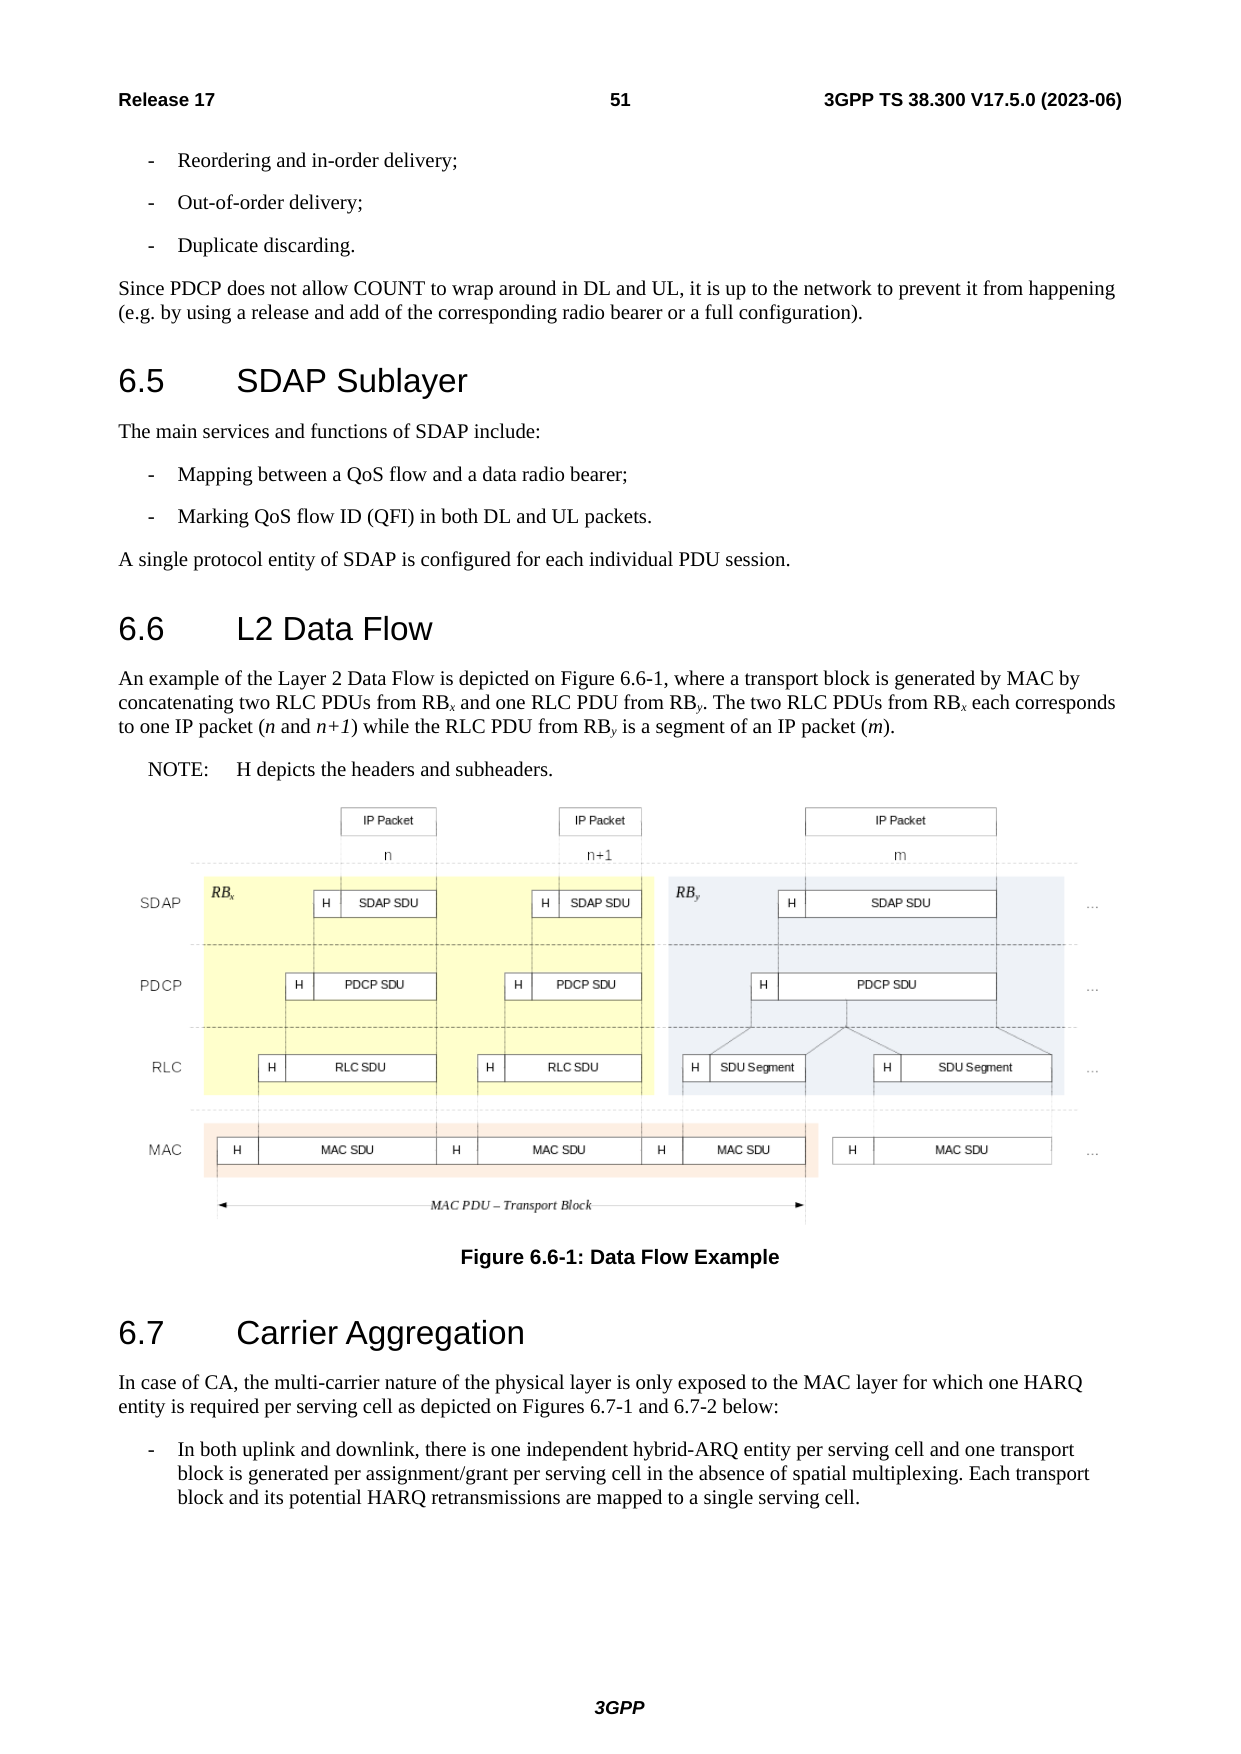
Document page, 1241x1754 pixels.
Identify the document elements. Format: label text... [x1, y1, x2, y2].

subtitle 6.7 Carrier Aggregation [118, 1313, 1122, 1351]
text - Mapping between a QoS flow and a data radio bearer; [148, 462, 1122, 486]
text - Out-of-order delivery; [148, 190, 1122, 214]
text - Duplicate discarding. [148, 233, 1122, 257]
text Since PDCP does not allow COUNT to wrap around in DL and UL, it is up to the network to prevent it from happening (e.g. by using a release and add of the corresponding radio bearer or a full configuration). [118, 276, 1122, 324]
subtitle 6.5 SDAP Sublayer [118, 362, 1122, 400]
text NOTE: H depicts the headers and subheaders. [148, 757, 1122, 781]
subtitle 6.6 L2 Data Flow [118, 609, 1122, 647]
text - In both uplink and downlink, there is one independent hybrid-ARQ entity per serving cell and one transport block is generated per assignment/grant per serving cell in the absence of spatial multiplexing. Each transport block and its potential HARQ retransmissions are mapped to a single serving cell. [148, 1437, 1122, 1509]
text - Reordering and in-order delivery; [148, 147, 1122, 172]
text An example of the Layer 2 Data Flow is depicted on Figure 6.6-1, where a transport block is generated by MAC by concatenating two RLC PDUs from RBx and one RLC PDU from RBy. The two RLC PDUs from RBx each corresponds to one IP packet (n and n+1) while the RLC PDU from RBy is a segment of an IP packet (m). [118, 666, 1122, 738]
text A single protocol entity of SDAP is configured for each individual PDU session. [118, 547, 1122, 571]
text In case of CA, the multi-carrier nature of the physical layer is only exposed to the MAC layer for which one HARQ entity is required per serving cell as depicted on Figures 6.7-1 and 6.7-2 below: [118, 1370, 1122, 1418]
text Figure 6.6-1: Data Flow Example [118, 1245, 1122, 1269]
text The main services and functions of SDAP include: [118, 419, 1122, 443]
text - Marking QoS flow ID (QFI) in both DL and UL packets. [148, 504, 1122, 528]
